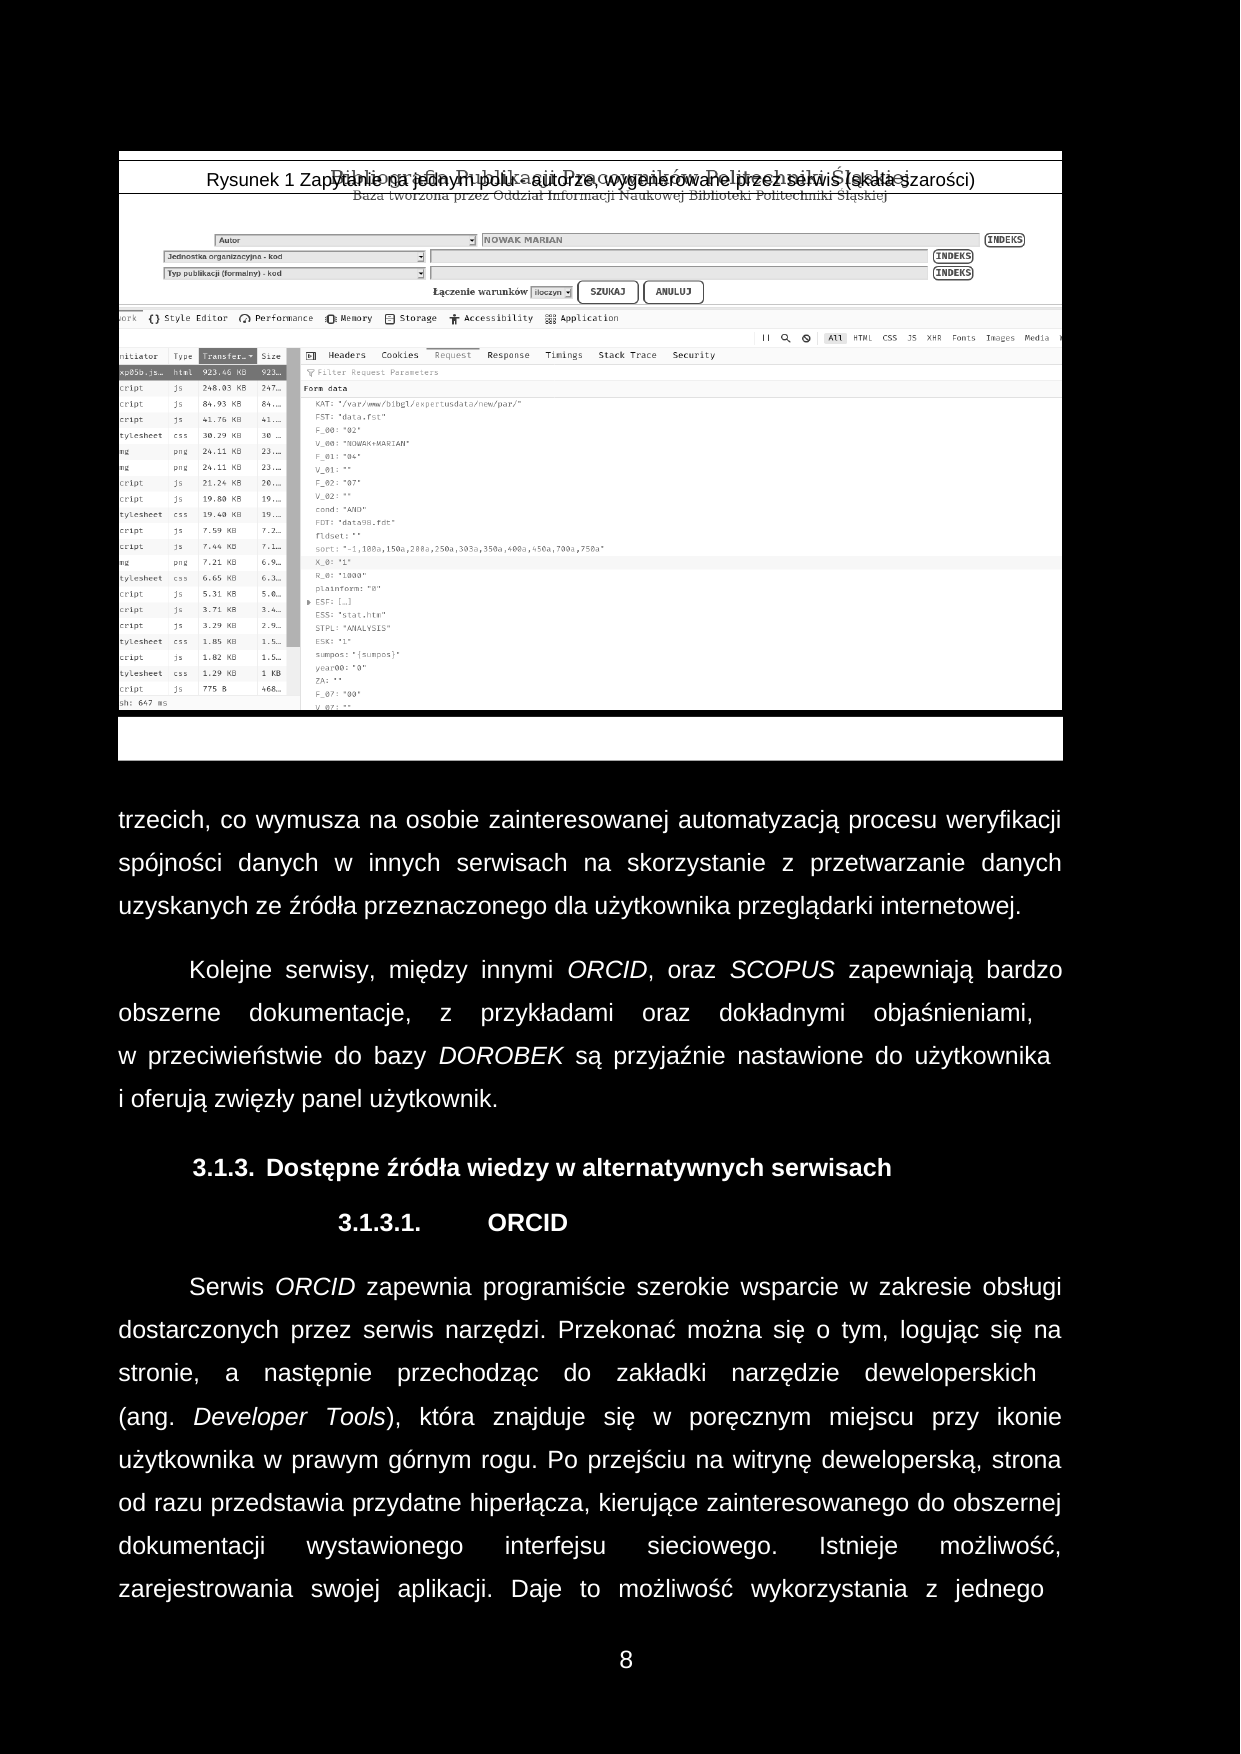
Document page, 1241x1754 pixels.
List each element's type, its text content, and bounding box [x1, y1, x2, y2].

subtitle Dostępne źródła wiedzy w alternatywnych serwisach [192, 1152, 1063, 1181]
picture [119, 194, 1062, 710]
text Kolejne serwisy, między innymi ORCID, oraz SCOPUS zapewniają bardzo obszerne dokumentacje, z przykładami oraz dokładnymi objaśnieniami, w przeciwieństwie do bazy DOROBEK są przyjaźnie nastawione do użytkownika i oferują zwięzły panel użytkownik. [118, 955, 1063, 1113]
picture [119, 161, 1062, 193]
text Wielokrotne próby komunikacji z administratorem strony zakończyły się kategoryczną odmową dostępu do jakiegokolwiek punktu dostępowego dla osób trzecich, co wymusza na osobie zainteresowanej automatyzacją procesu weryfikacji spójności danych w innych serwisach na skorzystanie z przetwarzanie danych uzyskanych ze źródła przeznaczonego dla użytkownika przeglądarki internetowej. [118, 761, 1063, 920]
subtitle ORCID [267, 1208, 1063, 1237]
picture [119, 151, 1062, 160]
